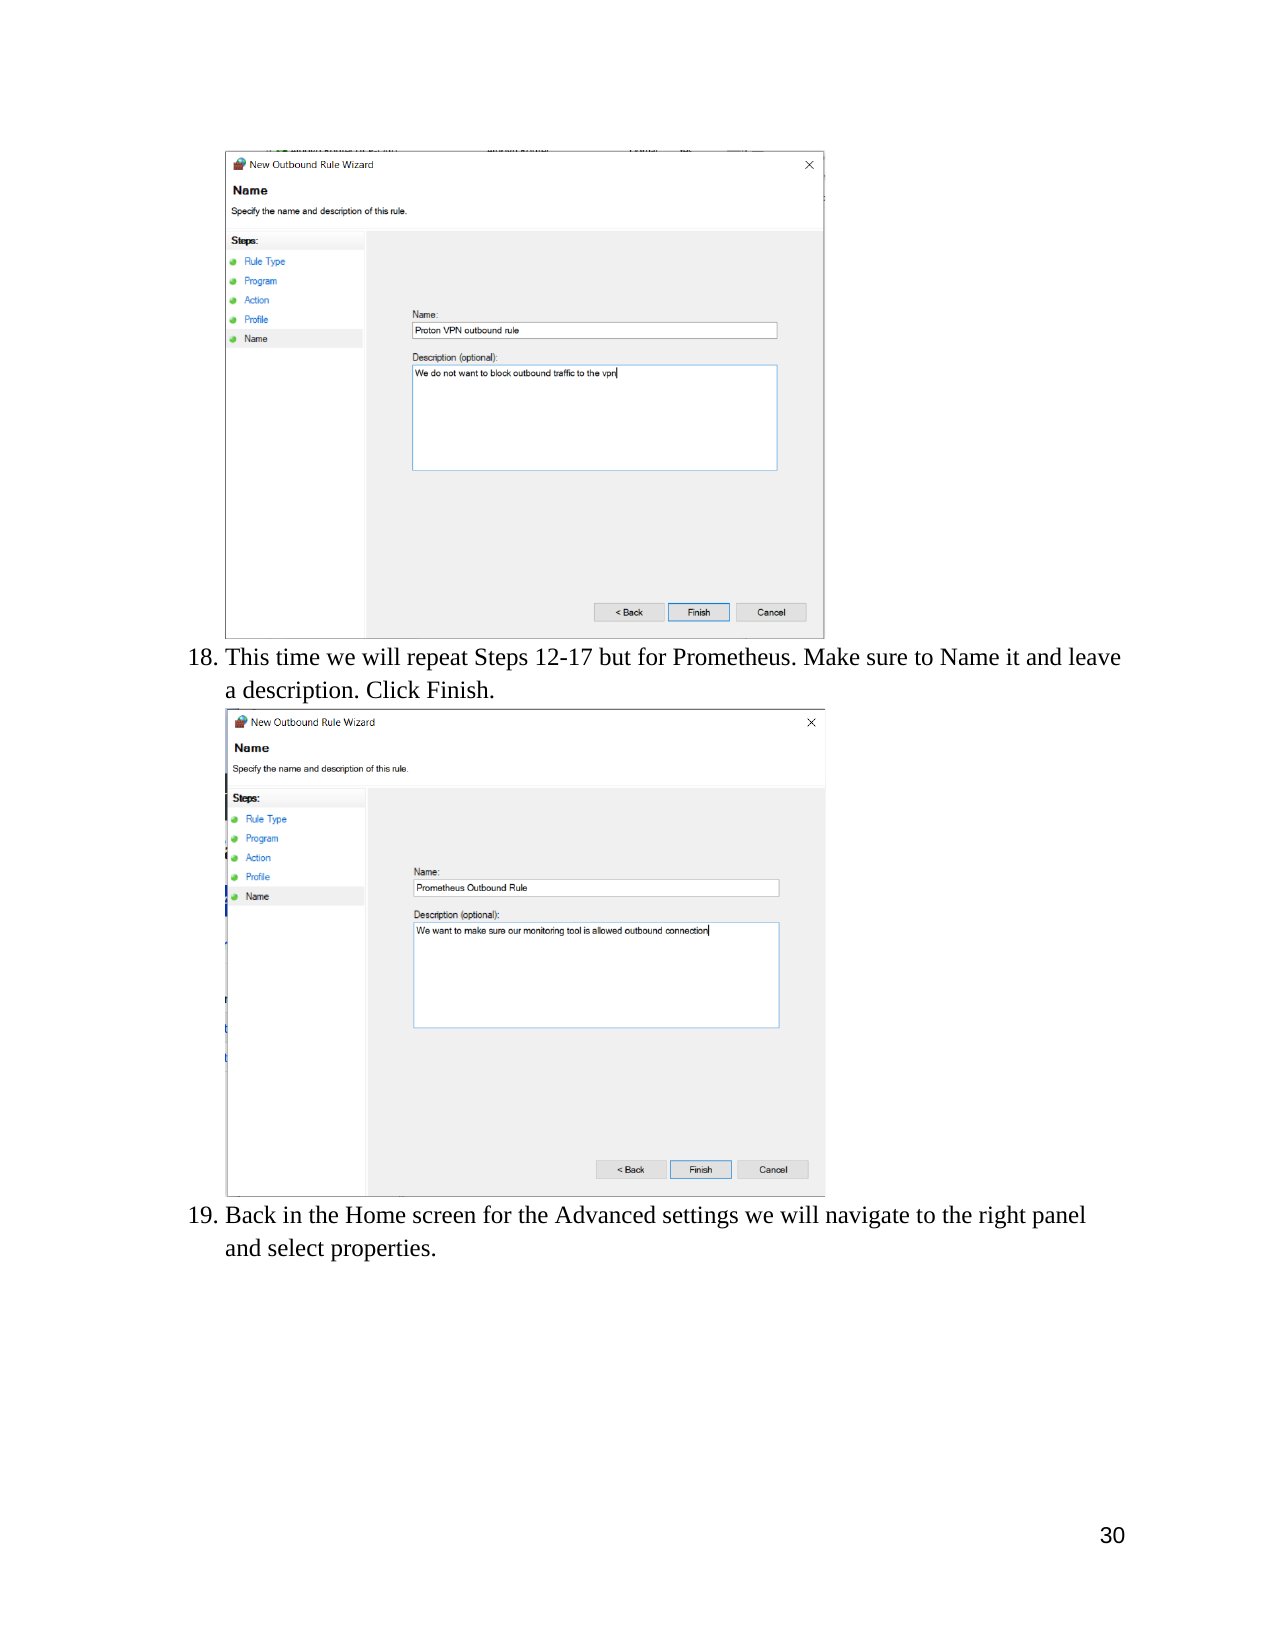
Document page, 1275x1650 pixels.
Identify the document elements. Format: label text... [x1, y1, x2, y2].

list This time we will repeat Steps 12-17 but for Prometheus. Make sure to Name it and leave a description. Click Finish. [187, 642, 1125, 704]
picture [225, 150, 826, 639]
list Back in the Home screen for the Advanced settings we will navigate to the right panel and select properties. [187, 1200, 1125, 1262]
picture [225, 708, 826, 1197]
